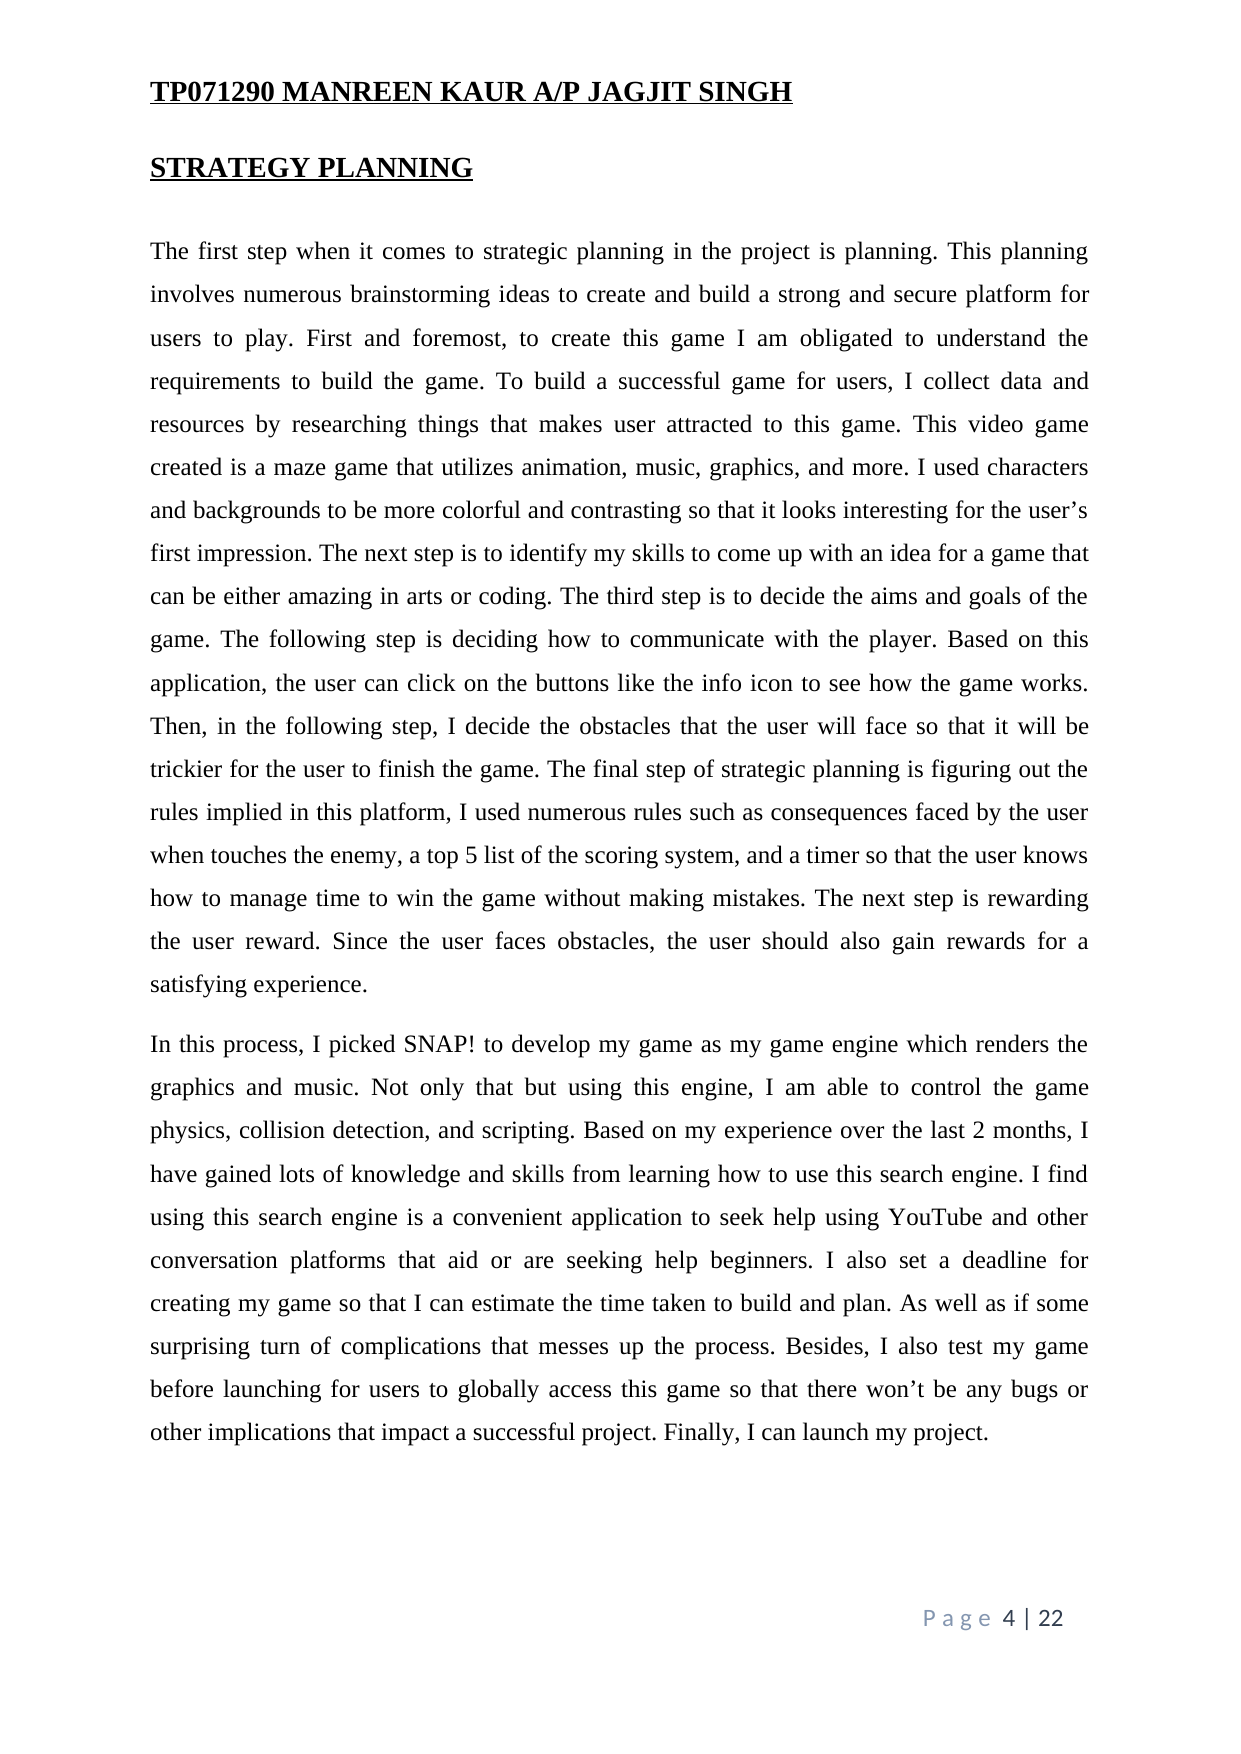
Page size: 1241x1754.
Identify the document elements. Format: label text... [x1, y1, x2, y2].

subtitle STRATEGY PLANNING [150, 150, 1090, 183]
text In this process, I picked SNAP! to develop my game as my game engine which renders the graphics and music. Not only that but using this engine, I am able to control the game physics, collision detection, and scripting. Based on my experience over the last 2 months, I have gained lots of knowledge and skills from learning how to use this search engine. I find using this search engine is a convenient application to seek help using YouTube and other conversation platforms that aid or are seeking help beginners. I also set a deadline for creating my game so that I can estimate the time taken to build and plan. As well as if some surprising turn of complications that messes up the process. Besides, I also test my game before launching for users to globally access this game so that there won’t be any bugs or other implications that impact a successful project. Finally, I can launch my project. [150, 1029, 1090, 1446]
text The first step when it comes to strategic planning in the project is planning. This planning involves numerous brainstorming ideas to create and build a strong and secure platform for users to play. First and foremost, to create this game I am obligated to understand the requirements to build the game. To build a successful game for users, I collect data and resources by researching things that makes user attracted to this game. This video game created is a maze game that utilizes animation, music, graphics, and more. I used characters and backgrounds to be more colorful and contrasting so that it looks interesting for the user’s first impression. The next step is to identify my skills to come up with an idea for a game that can be either amazing in arts or coding. The third step is to decide the aims and goals of the game. The following step is deciding how to communicate with the player. Based on this application, the user can click on the buttons like the info icon to see how the game works. Then, in the following step, I decide the obstacles that the user will face so that it will be trickier for the user to finish the game. The final step of strategic planning is figuring out the rules implied in this platform, I used numerous rules such as consequences faced by the user when touches the enemy, a top 5 list of the scoring system, and a timer so that the user knows how to manage time to win the game without making mistakes. The next step is rewarding the user reward. Since the user faces obstacles, the user should also gain rewards for a satisfying experience. [150, 236, 1090, 998]
